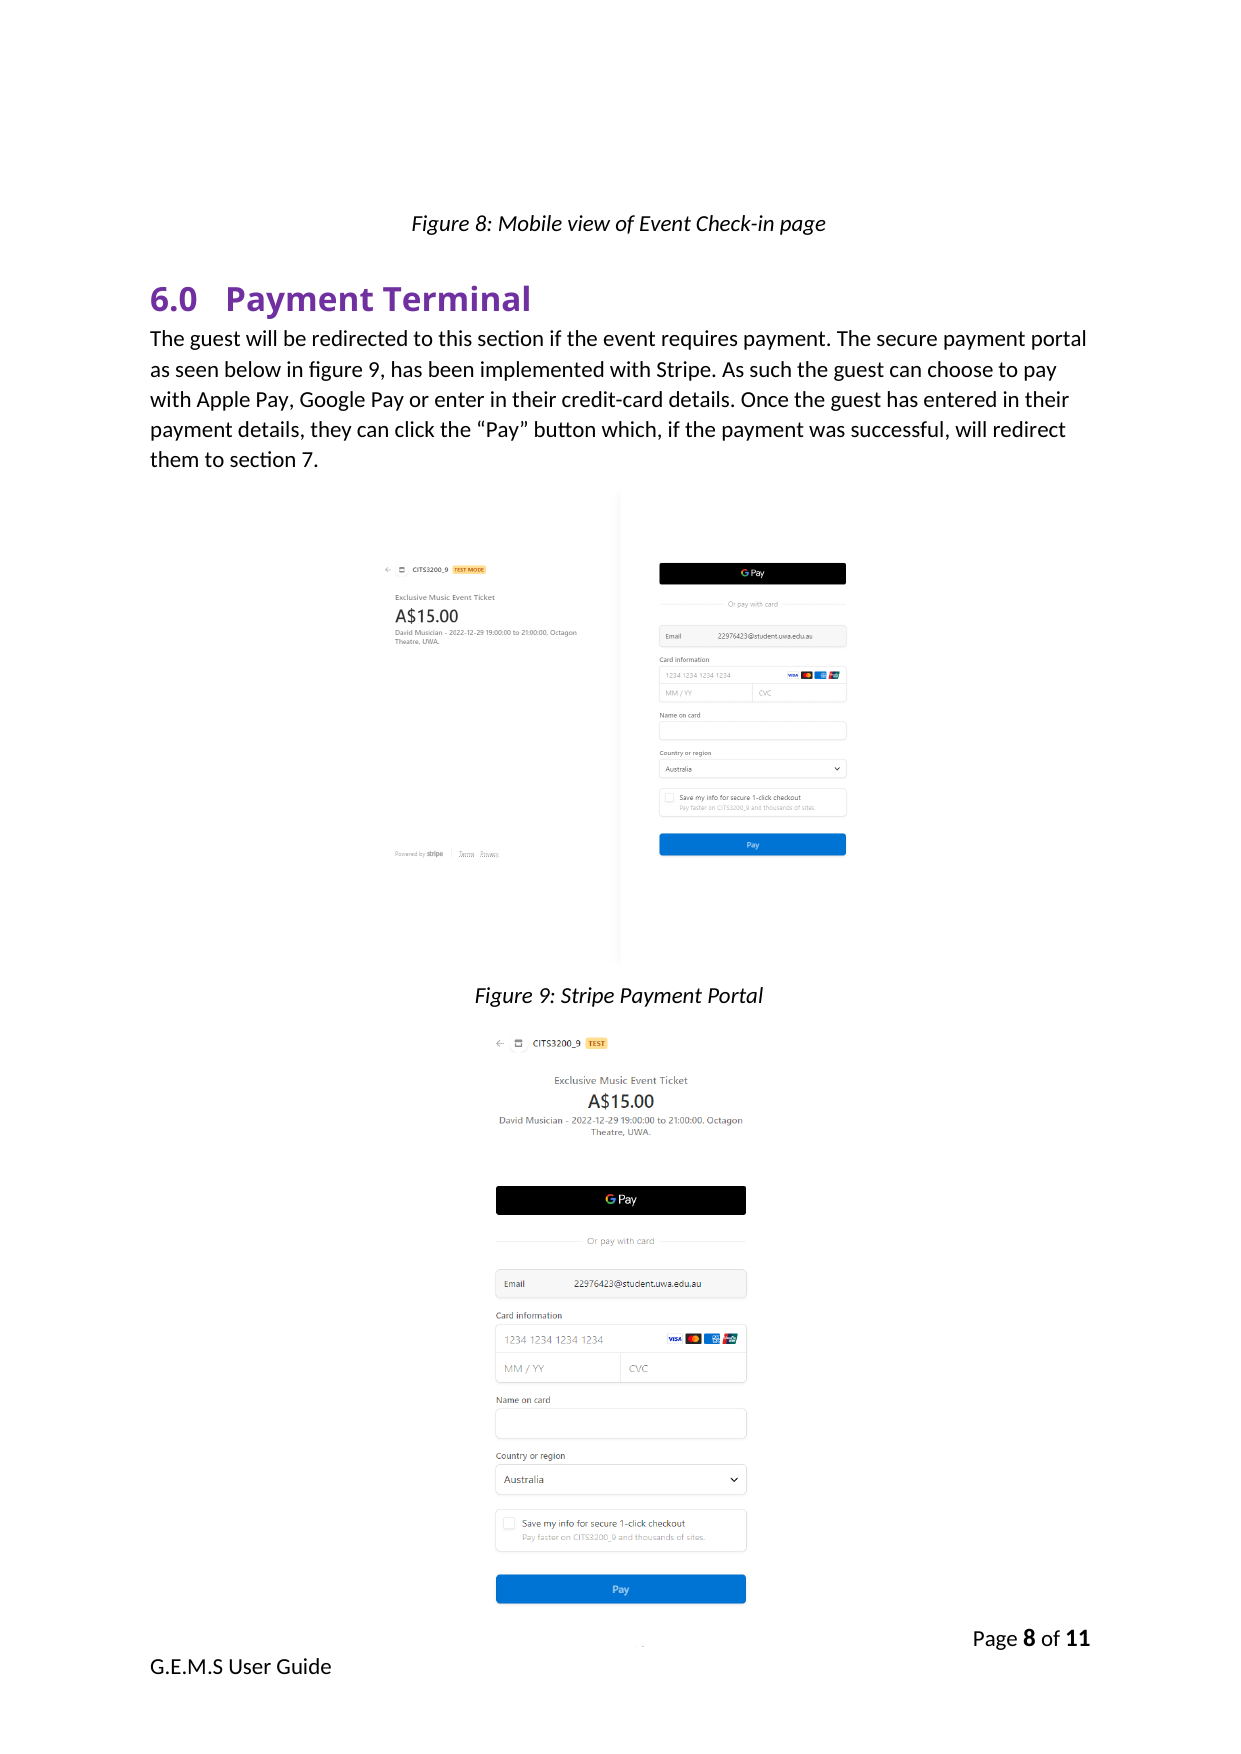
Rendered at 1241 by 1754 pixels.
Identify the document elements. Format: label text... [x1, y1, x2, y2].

text Figure 9: Stripe Payment Portal [150, 981, 1090, 1009]
text The guest will be redirected to this section if the event requires payment. The secure payment portal as seen below in figure 9, has been implemented with Stripe. As such the guest can choose to pay with Apple Pay, Google Pay or enter in their credit-card details. Once the guest has entered in their payment details, they can click the “Pay” button which, if the payment was successful, will redirect them to section 7. [150, 324, 1090, 473]
text Figure 8: Mobile view of Event Check-in page [150, 209, 1090, 237]
picture [150, 492, 1091, 963]
picture [463, 1024, 778, 1647]
subtitle 6.0 Payment Terminal [150, 276, 1090, 321]
